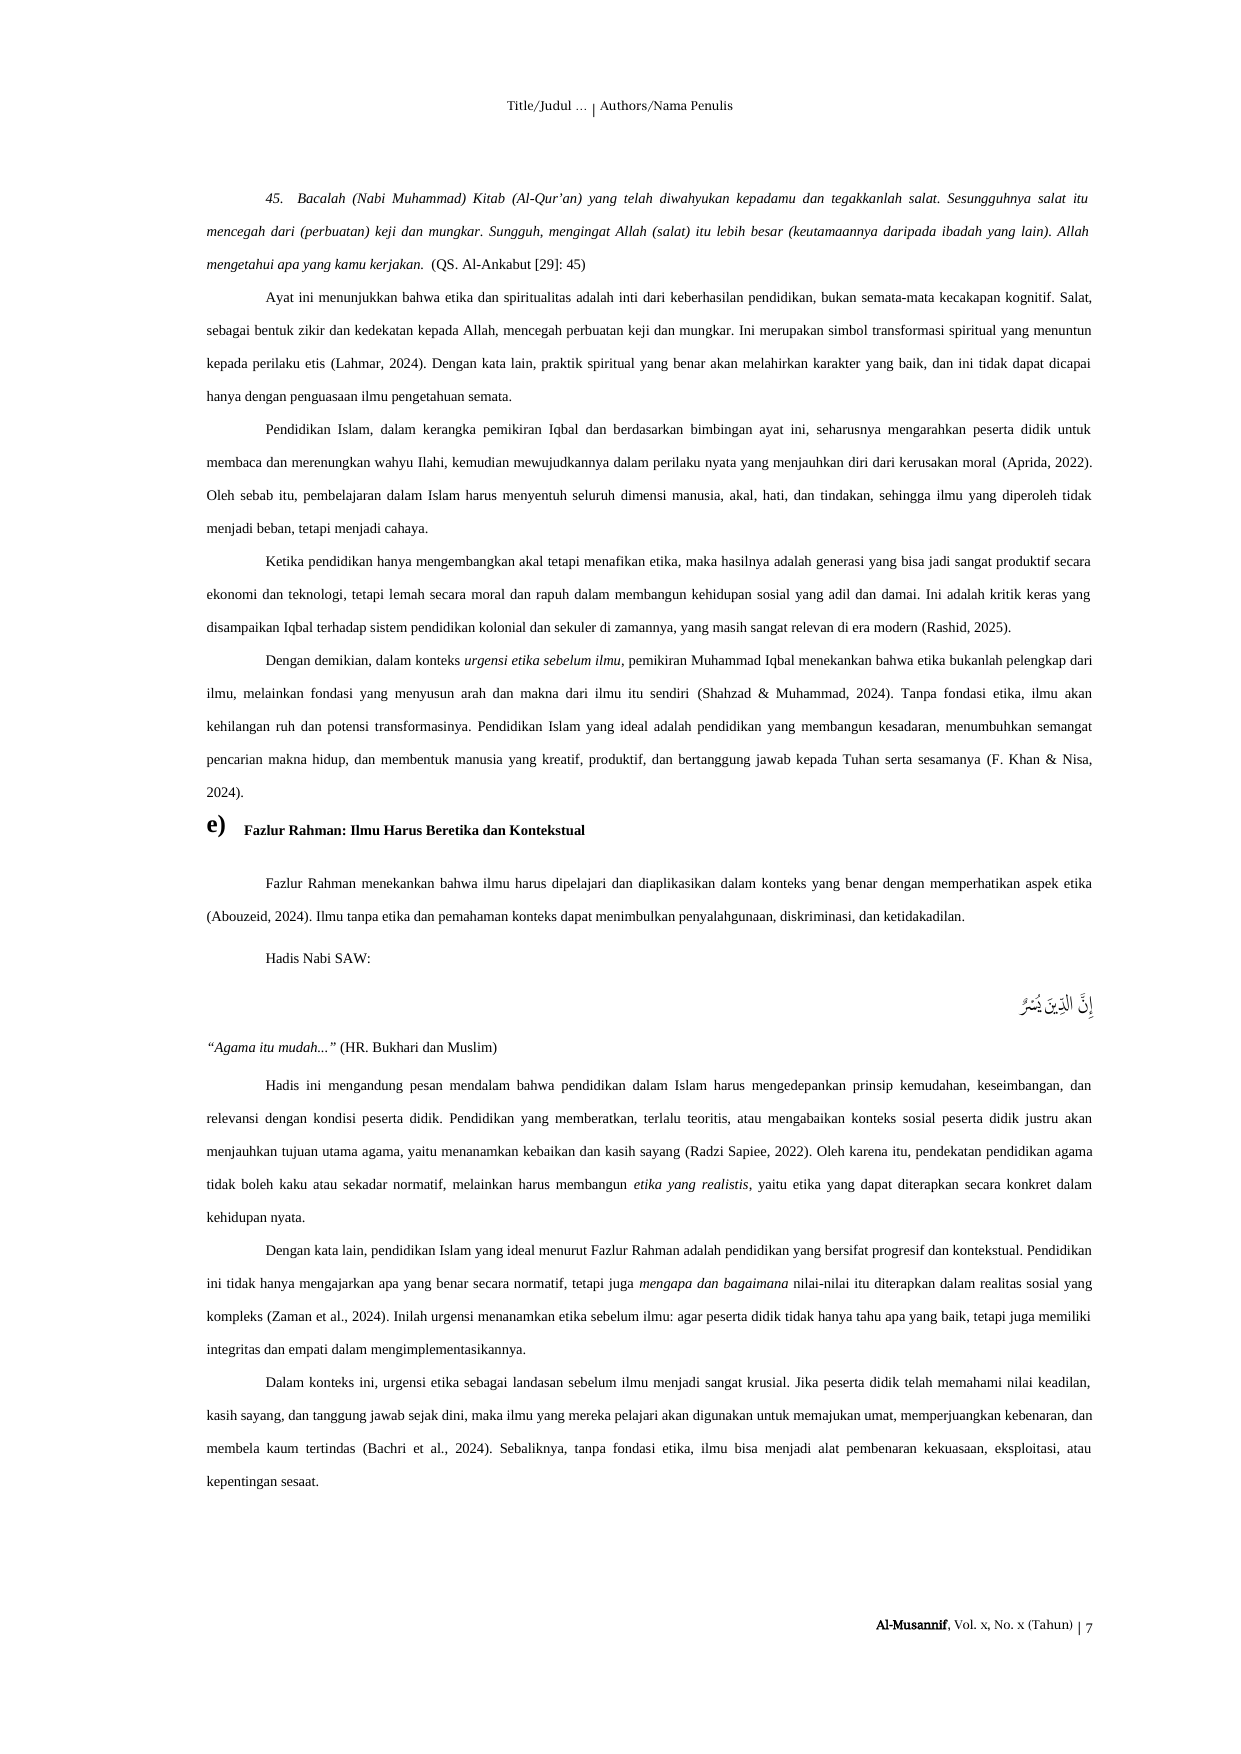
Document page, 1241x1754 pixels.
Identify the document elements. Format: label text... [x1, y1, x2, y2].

text Hadis ini mengandung pesan mendalam bahwa pendidikan dalam Islam harus mengedepankan prinsip kemudahan, keseimbangan, dan relevansi dengan kondisi peserta didik. Pendidikan yang memberatkan, terlalu teoritis, atau mengabaikan konteks sosial peserta didik justru akan menjauhkan tujuan utama agama, yaitu menanamkan kebaikan dan kasih sayang (Radzi Sapiee, 2022). Oleh karena itu, pendekatan pendidikan agama tidak boleh kaku atau sekadar normatif, melainkan harus membangun etika yang realistis, yaitu etika yang dapat diterapkan secara konkret dalam kehidupan nyata. [206, 1064, 1092, 1225]
text Ayat ini menunjukkan bahwa etika dan spiritualitas adalah inti dari keberhasilan pendidikan, bukan semata-mata kecakapan kognitif. Salat, sebagai bentuk zikir dan kedekatan kepada Allah, mencegah perbuatan keji dan mungkar. Ini merupakan simbol transformasi spiritual yang menuntun kepada perilaku etis (Lahmar, 2024). Dengan kata lain, praktik spiritual yang benar akan melahirkan karakter yang baik, dan ini tidak dapat dicapai hanya dengan penguasaan ilmu pengetahuan semata. [206, 277, 1092, 404]
text “Agama itu mudah...” (HR. Bukhari dan Muslim) [206, 1027, 1092, 1056]
text Fazlur Rahman menekankan bahwa ilmu harus dipelajari dan diaplikasikan dalam konteks yang benar dengan memperhatikan aspek etika (Abouzeid, 2024). Ilmu tanpa etika dan pemahaman konteks dapat menimbulkan penyalahgunaan, diskriminasi, dan ketidakadilan. [206, 863, 1092, 925]
text Dalam konteks ini, urgensi etika sebagai landasan sebelum ilmu menjadi sangat krusial. Jika peserta didik telah memahami nilai keadilan, kasih sayang, dan tanggung jawab sejak dini, maka ilmu yang mereka pelajari akan digunakan untuk memajukan umat, memperjuangkan kebenaran, dan membela kaum tertindas (Bachri et al., 2024). Sebaliknya, tanpa fondasi etika, ilmu bisa menjadi alat pembenaran kekuasaan, eksploitasi, atau kepentingan sesaat. [206, 1362, 1092, 1489]
list Fazlur Rahman: Ilmu Harus Beretika dan Kontekstual [206, 809, 1092, 838]
text Pendidikan Islam, dalam kerangka pemikiran Iqbal dan berdasarkan bimbingan ayat ini, seharusnya mengarahkan peserta didik untuk membaca dan merenungkan wahyu Ilahi, kemudian mewujudkannya dalam perilaku nyata yang menjauhkan diri dari kerusakan moral (Aprida, 2022). Oleh sebab itu, pembelajaran dalam Islam harus menyentuh seluruh dimensi manusia, akal, hati, dan tindakan, sehingga ilmu yang diperoleh tidak menjadi beban, tetapi menjadi cahaya. [206, 409, 1092, 537]
text Ketika pendidikan hanya mengembangkan akal tetapi menafikan etika, maka hasilnya adalah generasi yang bisa jadi sangat produktif secara ekonomi dan teknologi, tetapi lemah secara moral dan rapuh dalam membangun kehidupan sosial yang adil dan damai. Ini adalah kritik keras yang disampaikan Iqbal terhadap sistem pendidikan kolonial dan sekuler di zamannya, yang masih sangat relevan di era modern (Rashid, 2025). [206, 541, 1092, 636]
text Dengan demikian, dalam konteks urgensi etika sebelum ilmu, pemikiran Muhammad Iqbal menekankan bahwa etika bukanlah pelengkap dari ilmu, melainkan fondasi yang menyusun arah dan makna dari ilmu itu sendiri (Shahzad & Muhammad, 2024). Tanpa fondasi etika, ilmu akan kehilangan ruh dan potensi transformasinya. Pendidikan Islam yang ideal adalah pendidikan yang membangun kesadaran, menumbuhkan semangat pencarian makna hidup, dan membentuk manusia yang kreatif, produktif, dan bertanggung jawab kepada Tuhan serta sesamanya (F. Khan & Nisa, 2024). [206, 640, 1092, 801]
text Hadis Nabi SAW: [206, 938, 1092, 967]
text إِنَّ الدِّينَ يُسْرٌ [148, 971, 1092, 1020]
text 45. Bacalah (Nabi Muhammad) Kitab (Al-Qur’an) yang telah diwahyukan kepadamu dan tegakkanlah salat. Sesungguhnya salat itu mencegah dari (perbuatan) keji dan mungkar. Sungguh, mengingat Allah (salat) itu lebih besar (keutamaannya daripada ibadah yang lain). Allah mengetahui apa yang kamu kerjakan. (QS. Al-Ankabut [29]: 45) [206, 178, 1092, 272]
text Dengan kata lain, pendidikan Islam yang ideal menurut Fazlur Rahman adalah pendidikan yang bersifat progresif dan kontekstual. Pendidikan ini tidak hanya mengajarkan apa yang benar secara normatif, tetapi juga mengapa dan bagaimana nilai-nilai itu diterapkan dalam realitas sosial yang kompleks (Zaman et al., 2024). Inilah urgensi menanamkan etika sebelum ilmu: agar peserta didik tidak hanya tahu apa yang baik, tetapi juga memiliki integritas dan empati dalam mengimplementasikannya. [206, 1230, 1092, 1357]
